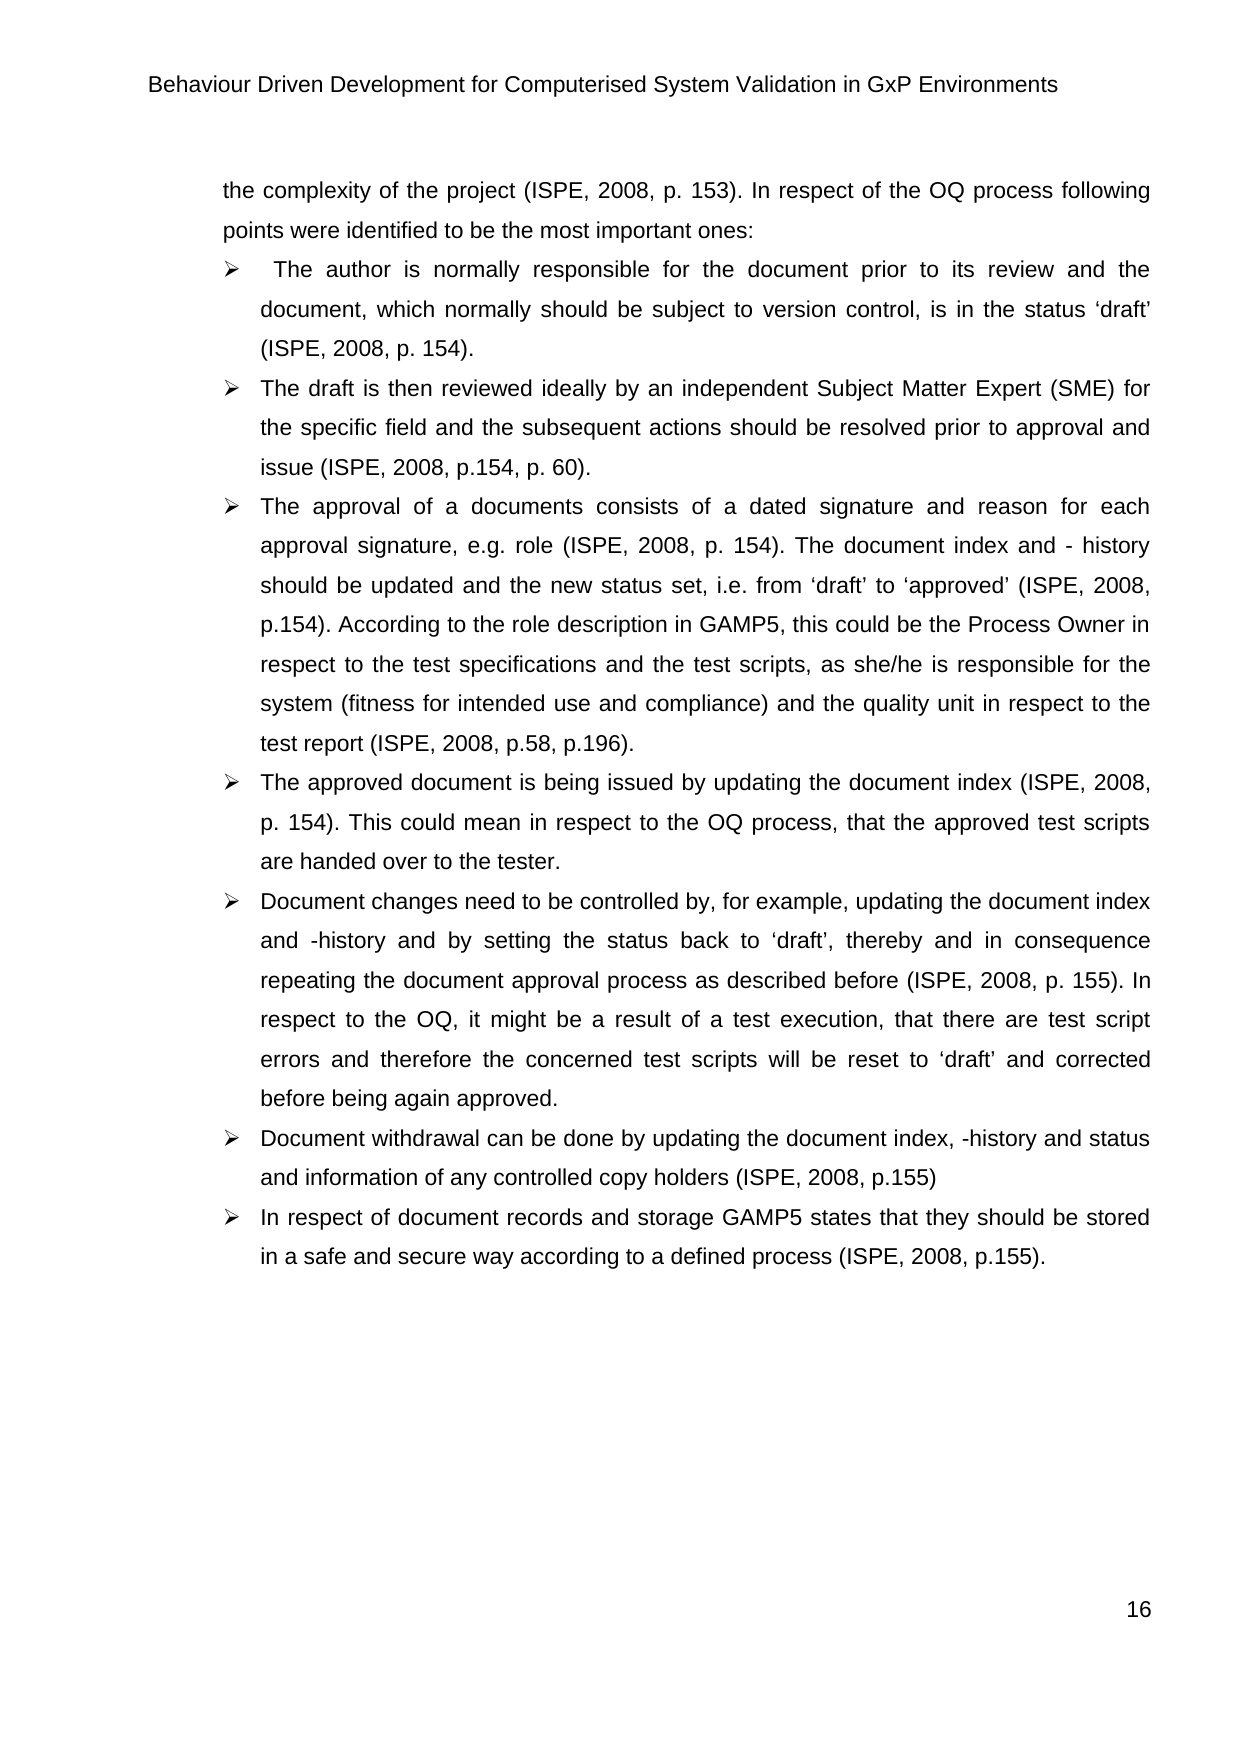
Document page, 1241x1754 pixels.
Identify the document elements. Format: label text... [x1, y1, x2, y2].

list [185, 177, 1152, 243]
list The approval of a documents consists of a dated signature and reason for each approval signature, e.g. role (ISPE, 2008, p. 154). The document index and - history should be updated and the new status set, i.e. from ‘draft’ to ‘approved’ (ISPE, 2008, p.154). According to the role description in GAMP5, this could be the Process Owner in respect to the test specifications and the test scripts, as she/he is responsible for the system (fitness for intended use and compliance) and the quality unit in respect to the test report (ISPE, 2008, p.58, p.196). [223, 493, 1152, 756]
list The author is normally responsible for the document prior to its review and the document, which normally should be subject to version control, is in the status ‘draft’ (ISPE, 2008, p. 154). [223, 256, 1152, 361]
list The draft is then reviewed ideally by an independent Subject Matter Expert (SME) for the specific field and the subsequent actions should be resolved prior to approval and issue (ISPE, 2008, p.154, p. 60). [223, 374, 1152, 480]
list In respect of document records and storage GAMP5 states that they should be stored in a safe and secure way according to a defined process (ISPE, 2008, p.155). [223, 1204, 1152, 1269]
list Document changes need to be controlled by, for example, updating the document index and -history and by setting the status back to ‘draft’, thereby and in consequence repeating the document approval process as described before (ISPE, 2008, p. 155). In respect to the OQ, it might be a result of a test execution, that there are test script errors and therefore the concerned test scripts will be reset to ‘draft’ and corrected before being again approved. [223, 888, 1152, 1112]
list Document withdrawal can be done by updating the document index, -history and status and information of any controlled copy holders (ISPE, 2008, p.155) [223, 1125, 1152, 1191]
list The approved document is being issued by updating the document index (ISPE, 2008, p. 154). This could mean in respect to the OQ process, that the approved test scripts are handed over to the tester. [223, 769, 1152, 875]
